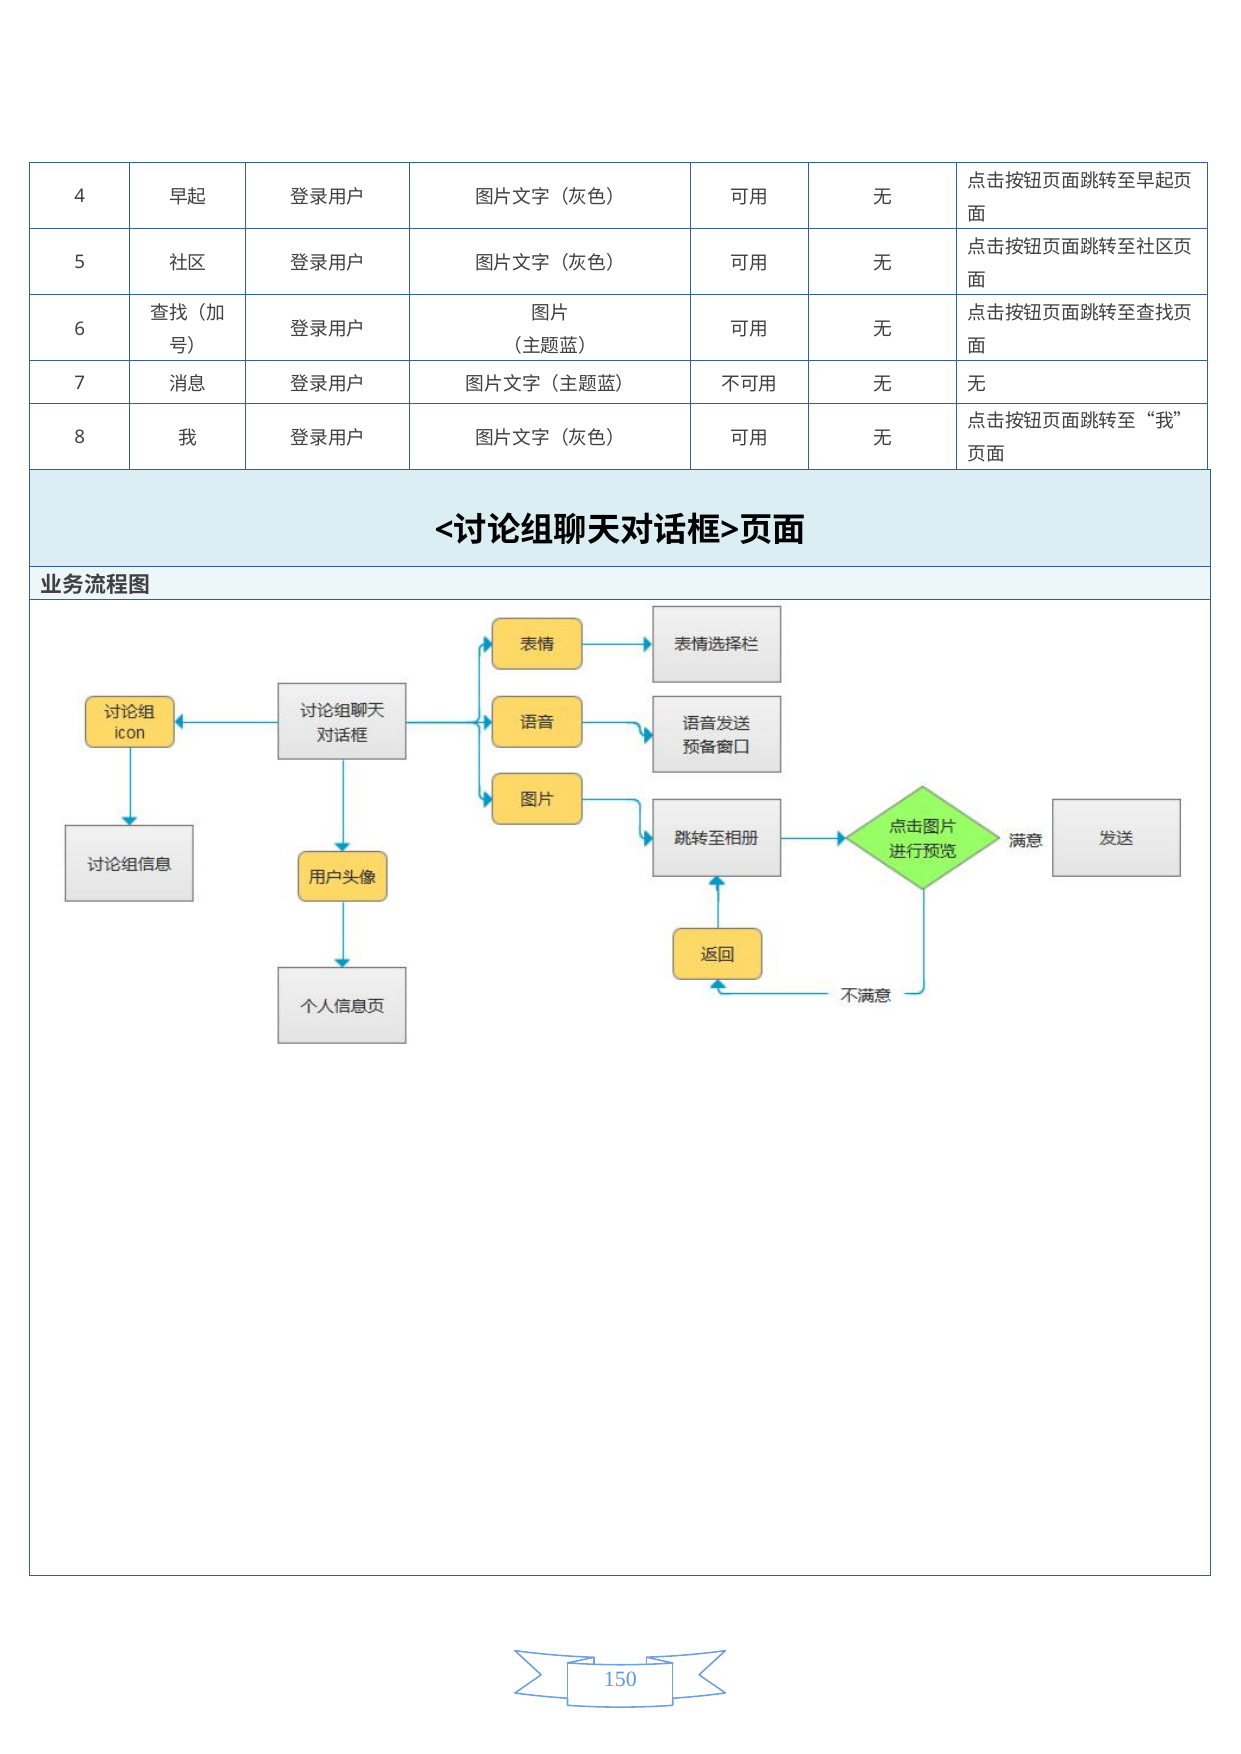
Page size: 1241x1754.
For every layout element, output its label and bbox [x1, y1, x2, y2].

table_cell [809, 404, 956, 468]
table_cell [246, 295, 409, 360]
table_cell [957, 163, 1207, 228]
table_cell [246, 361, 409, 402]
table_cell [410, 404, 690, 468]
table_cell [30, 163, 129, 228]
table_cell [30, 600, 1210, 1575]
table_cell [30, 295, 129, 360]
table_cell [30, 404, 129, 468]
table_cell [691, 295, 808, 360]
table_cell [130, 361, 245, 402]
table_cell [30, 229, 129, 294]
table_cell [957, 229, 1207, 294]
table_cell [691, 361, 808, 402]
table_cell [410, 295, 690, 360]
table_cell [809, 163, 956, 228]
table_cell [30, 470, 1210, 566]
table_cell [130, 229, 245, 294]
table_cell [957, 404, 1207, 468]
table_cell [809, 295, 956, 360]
picture [40, 600, 1200, 1051]
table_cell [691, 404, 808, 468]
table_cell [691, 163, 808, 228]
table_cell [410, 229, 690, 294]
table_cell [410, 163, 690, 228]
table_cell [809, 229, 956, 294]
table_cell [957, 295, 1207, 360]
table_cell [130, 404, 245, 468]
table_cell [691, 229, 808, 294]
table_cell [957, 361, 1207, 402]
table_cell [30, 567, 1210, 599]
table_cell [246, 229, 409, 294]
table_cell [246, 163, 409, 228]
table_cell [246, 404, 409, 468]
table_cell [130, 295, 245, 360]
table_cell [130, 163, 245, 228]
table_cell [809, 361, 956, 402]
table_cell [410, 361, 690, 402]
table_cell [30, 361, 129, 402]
